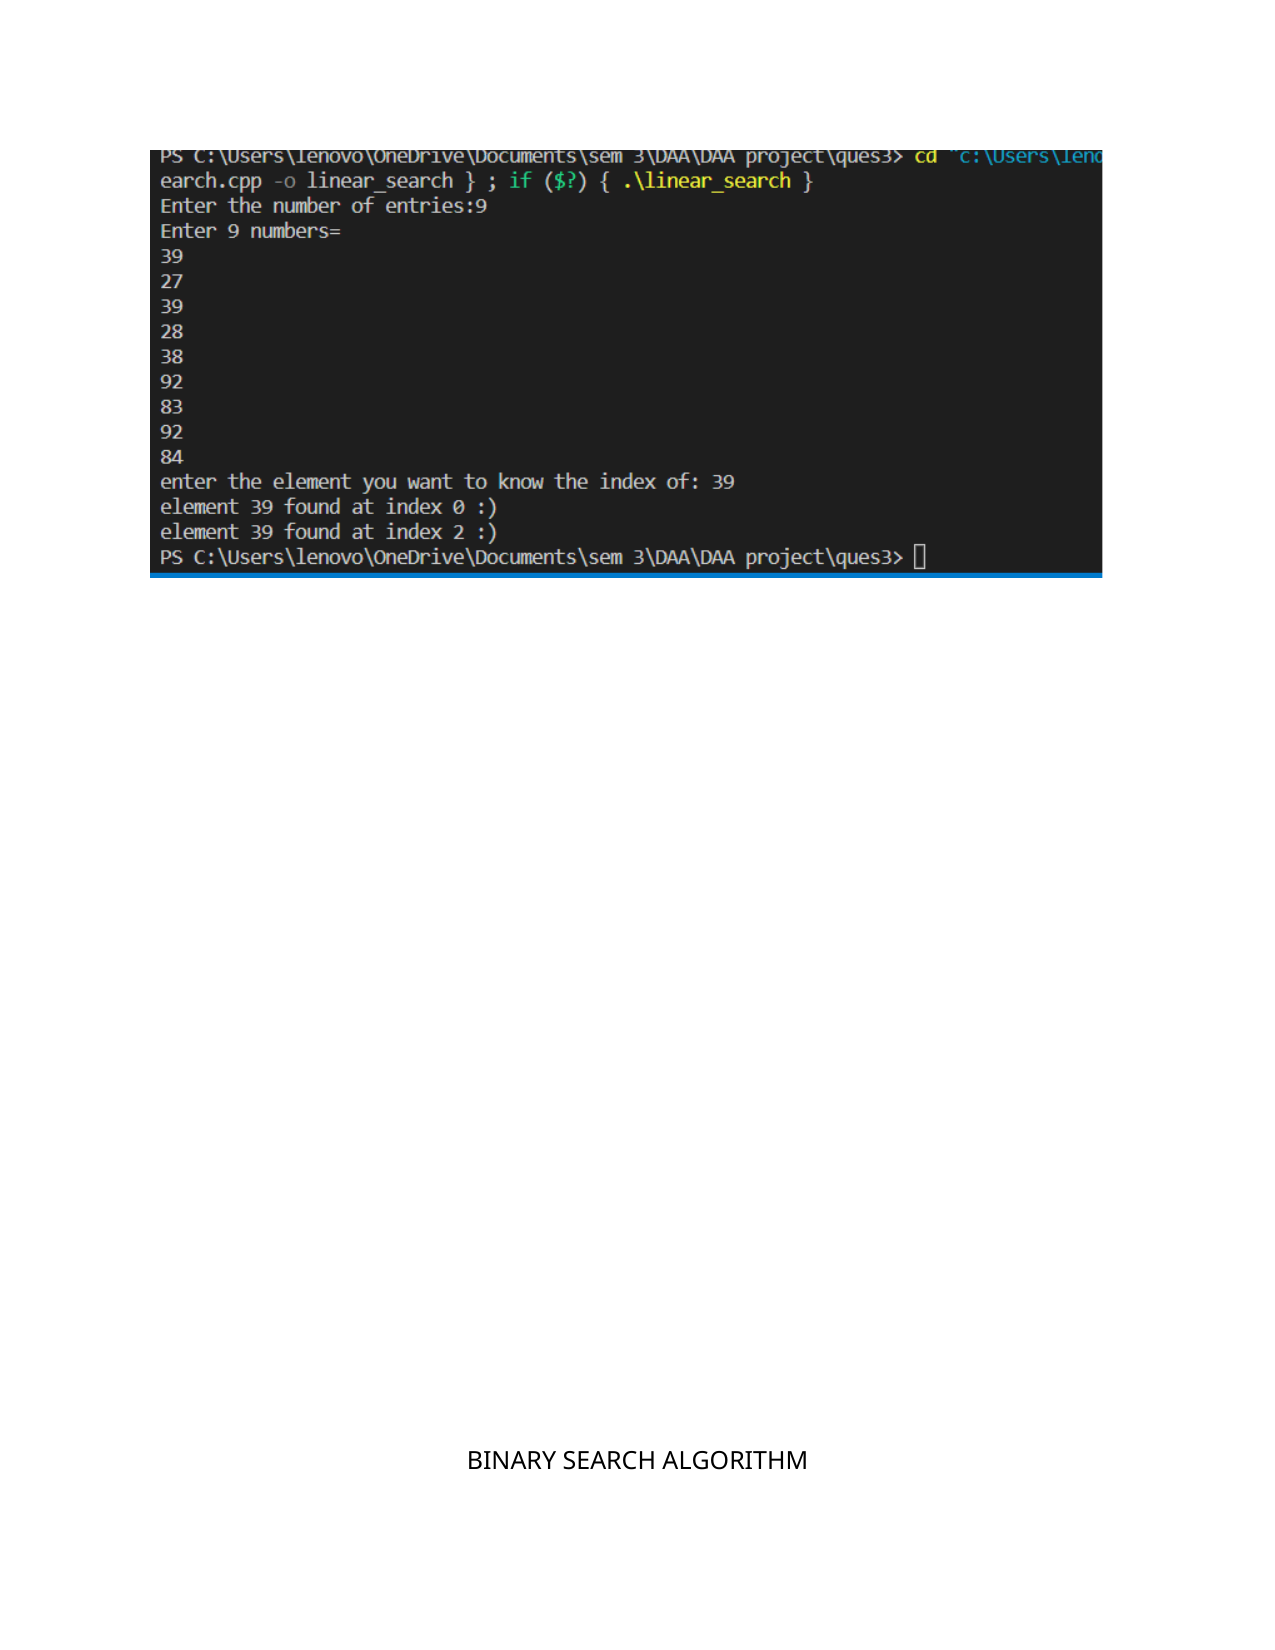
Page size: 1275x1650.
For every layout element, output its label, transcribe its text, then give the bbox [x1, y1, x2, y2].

text BINARY SEARCH ALGORITHM [150, 1442, 1125, 1476]
picture [150, 150, 1103, 578]
